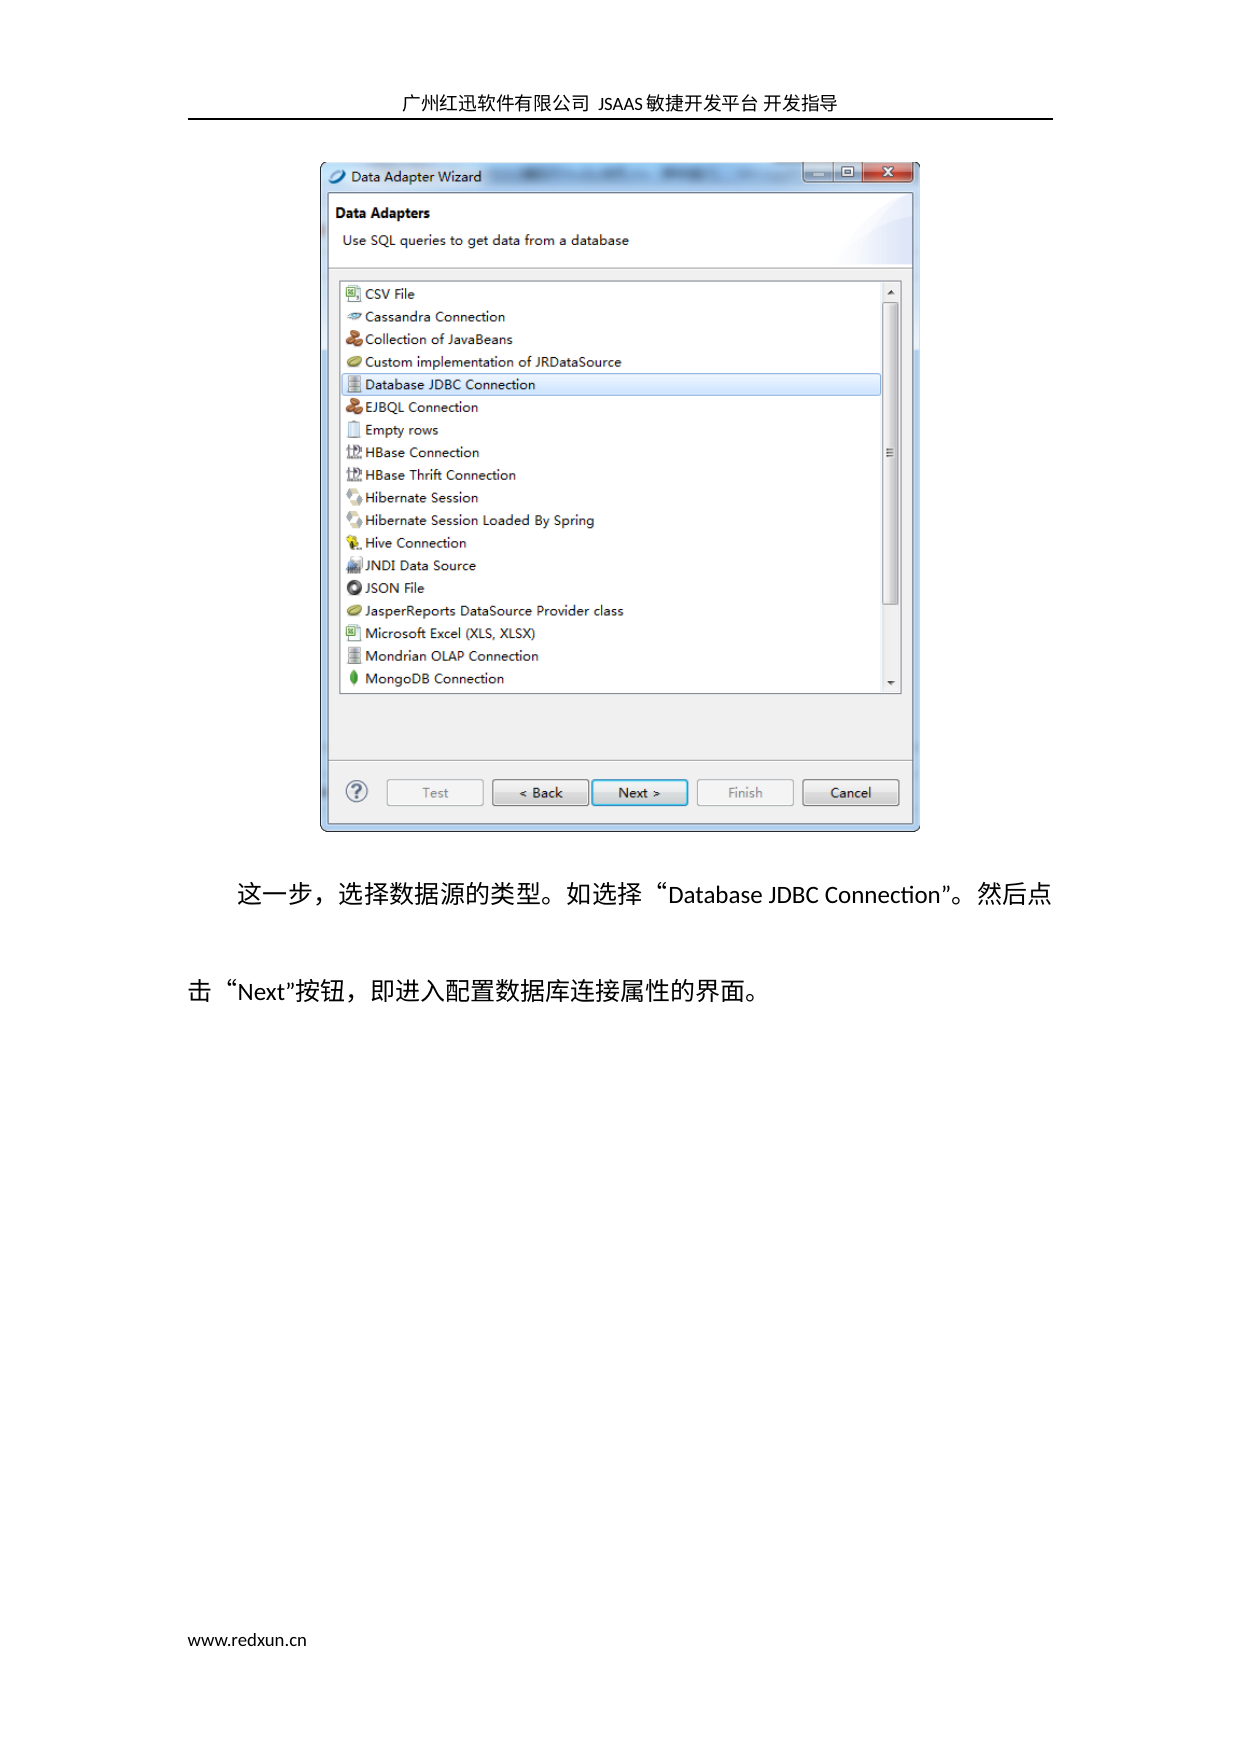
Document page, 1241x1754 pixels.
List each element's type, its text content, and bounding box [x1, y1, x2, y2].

picture [320, 162, 920, 832]
text 这一步，选择数据源的类型。如选择“Database JDBC Connection”。然后点击“Next”按钮，即进入配置数据库连接属性的界面。 [187, 860, 1053, 1022]
